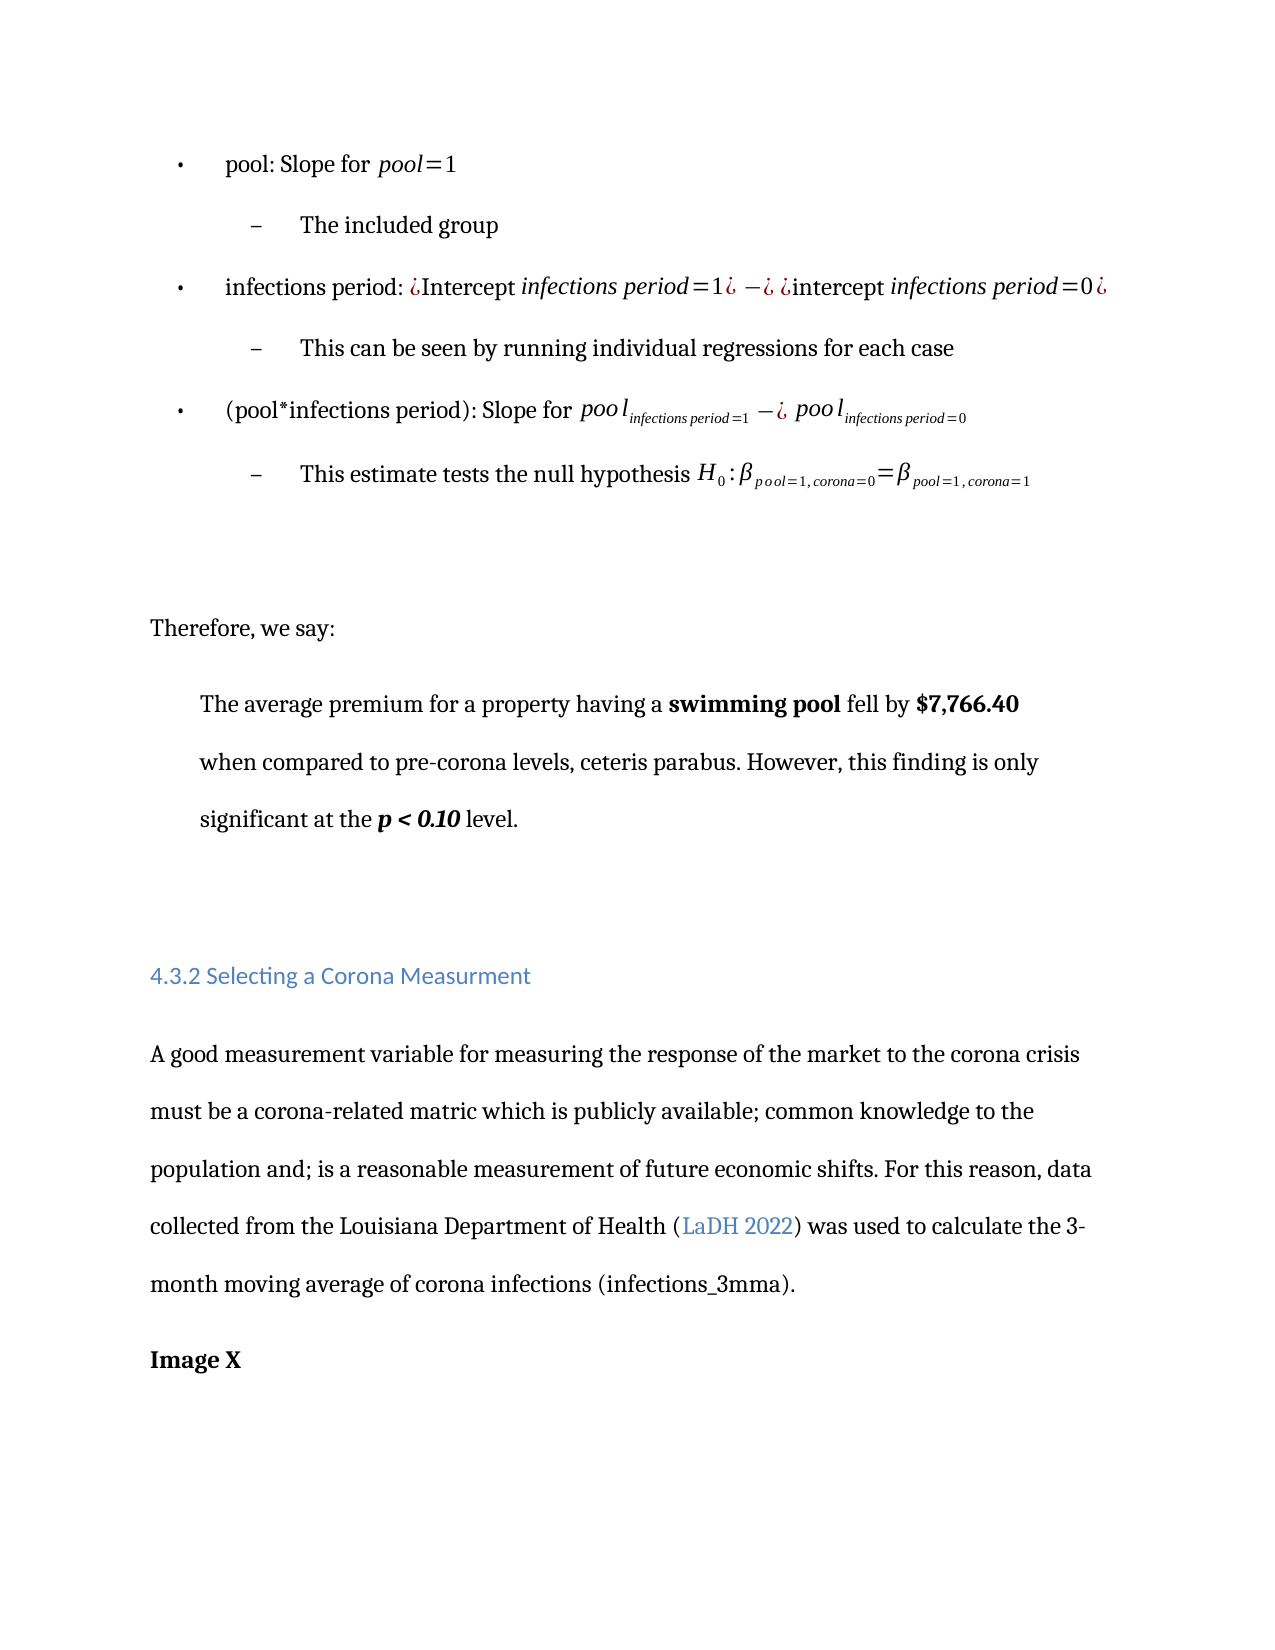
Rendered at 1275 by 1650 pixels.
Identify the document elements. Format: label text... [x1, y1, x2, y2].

list This estimate tests the null hypothesis [250, 459, 1125, 490]
text Therefore, we say: [150, 614, 1125, 643]
list infections period: Intercept intercept [175, 272, 1125, 301]
list This can be seen by running individual regressions for each case [250, 334, 1125, 362]
list pool: Slope for [175, 150, 1125, 179]
list (pool*infections period): Slope for [175, 395, 1125, 426]
list The included group [250, 211, 1125, 240]
text A good measurement variable for measuring the response of the market to the corona crisis must be a corona-related matric which is publicly available; common knowledge to the population and; is a reasonable measurement of future economic shifts. For this reason, data collected from the Louisiana Department of Health (LaDH 2022) was used to calculate the 3-month moving average of corona infections (infections_3mma). [150, 1039, 1125, 1298]
text Image X [150, 1346, 1125, 1374]
subtitle 4.3.2 Selecting a Corona Measurment [150, 960, 1125, 990]
text The average premium for a property having a swimming pool fell by $7,766.40 when compared to pre-corona levels, ceteris parabus. However, this finding is only significant at the p < 0.10 level. [200, 690, 1075, 834]
